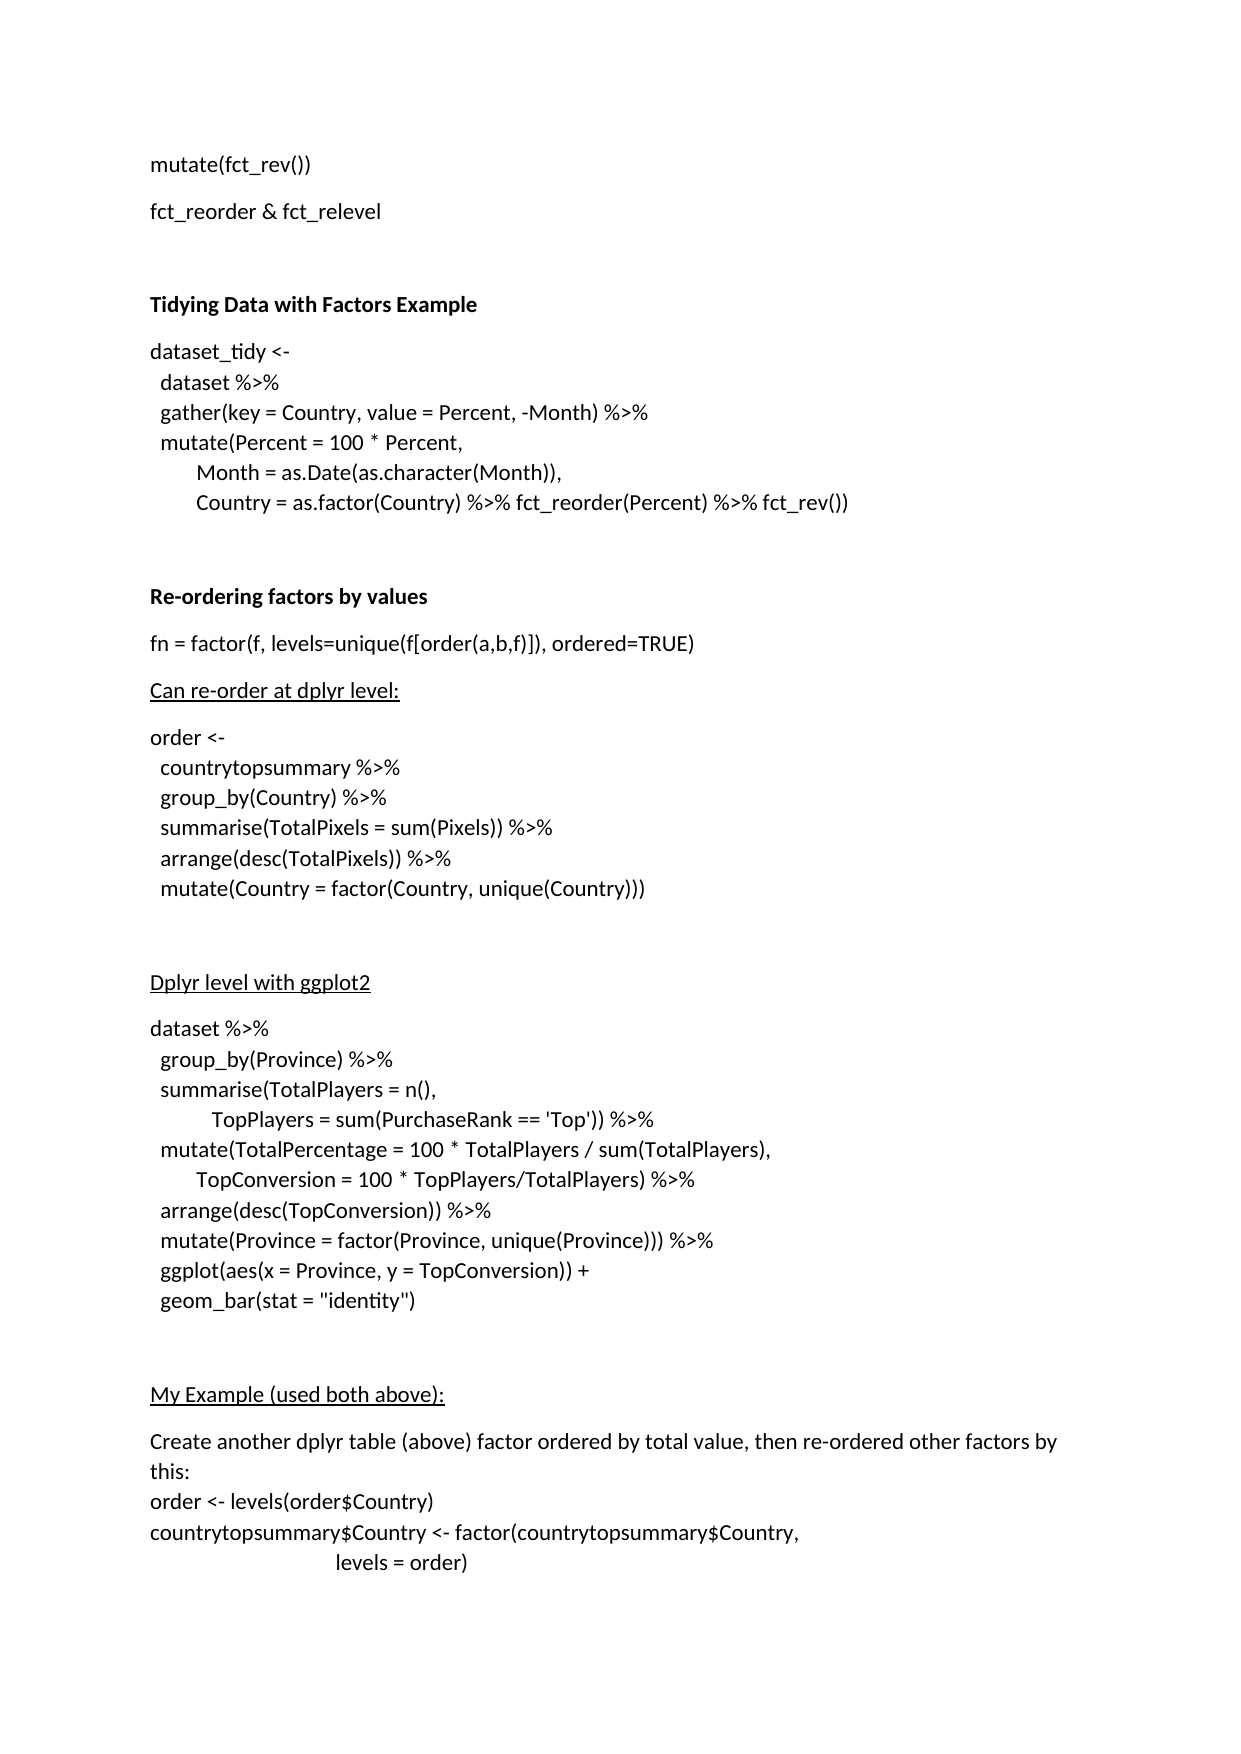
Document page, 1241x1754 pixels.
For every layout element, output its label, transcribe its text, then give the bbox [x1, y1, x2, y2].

text Dplyr level with ggplot2 [150, 968, 1090, 996]
text Can re-order at dplyr level: [150, 676, 1090, 704]
text dataset %>% group_by(Province) %>% summarise(TotalPlayers = n(), TopPlayers = sum(PurchaseRank == 'Top')) %>% mutate(TotalPercentage = 100 * TotalPlayers / sum(TotalPlayers), TopConversion = 100 * TopPlayers/TotalPlayers) %>% arrange(desc(TopConversion)) %>% mutate(Province = factor(Province, unique(Province))) %>% ggplot(aes(x = Province, y = TopConversion)) + geom_bar(stat = "identity") [150, 1014, 1090, 1314]
text mutate(fct_rev()) [150, 150, 1090, 178]
text Create another dplyr table (above) factor ordered by total value, then re-ordered other factors by this: order <- levels(order$Country) countrytopsummary$Country <- factor(countrytopsummary$Country, levels = order) [150, 1427, 1090, 1576]
text fct_reorder & fct_relevel [150, 197, 1090, 225]
text dataset_tidy <- dataset %>% gather(key = Country, value = Percent, -Month) %>% mutate(Percent = 100 * Percent, Month = as.Date(as.character(Month)), Country = as.factor(Country) %>% fct_reorder(Percent) %>% fct_rev()) [150, 337, 1090, 517]
text fn = factor(f, levels=unique(f[order(a,b,f)]), ordered=TRUE) [150, 629, 1090, 657]
text Re-ordering factors by values [150, 582, 1090, 610]
text order <- countrytopsummary %>% group_by(Country) %>% summarise(TotalPixels = sum(Pixels)) %>% arrange(desc(TotalPixels)) %>% mutate(Country = factor(Country, unique(Country))) [150, 723, 1090, 902]
text My Example (used both above): [150, 1380, 1090, 1408]
text Tidying Data with Factors Example [150, 291, 1090, 319]
